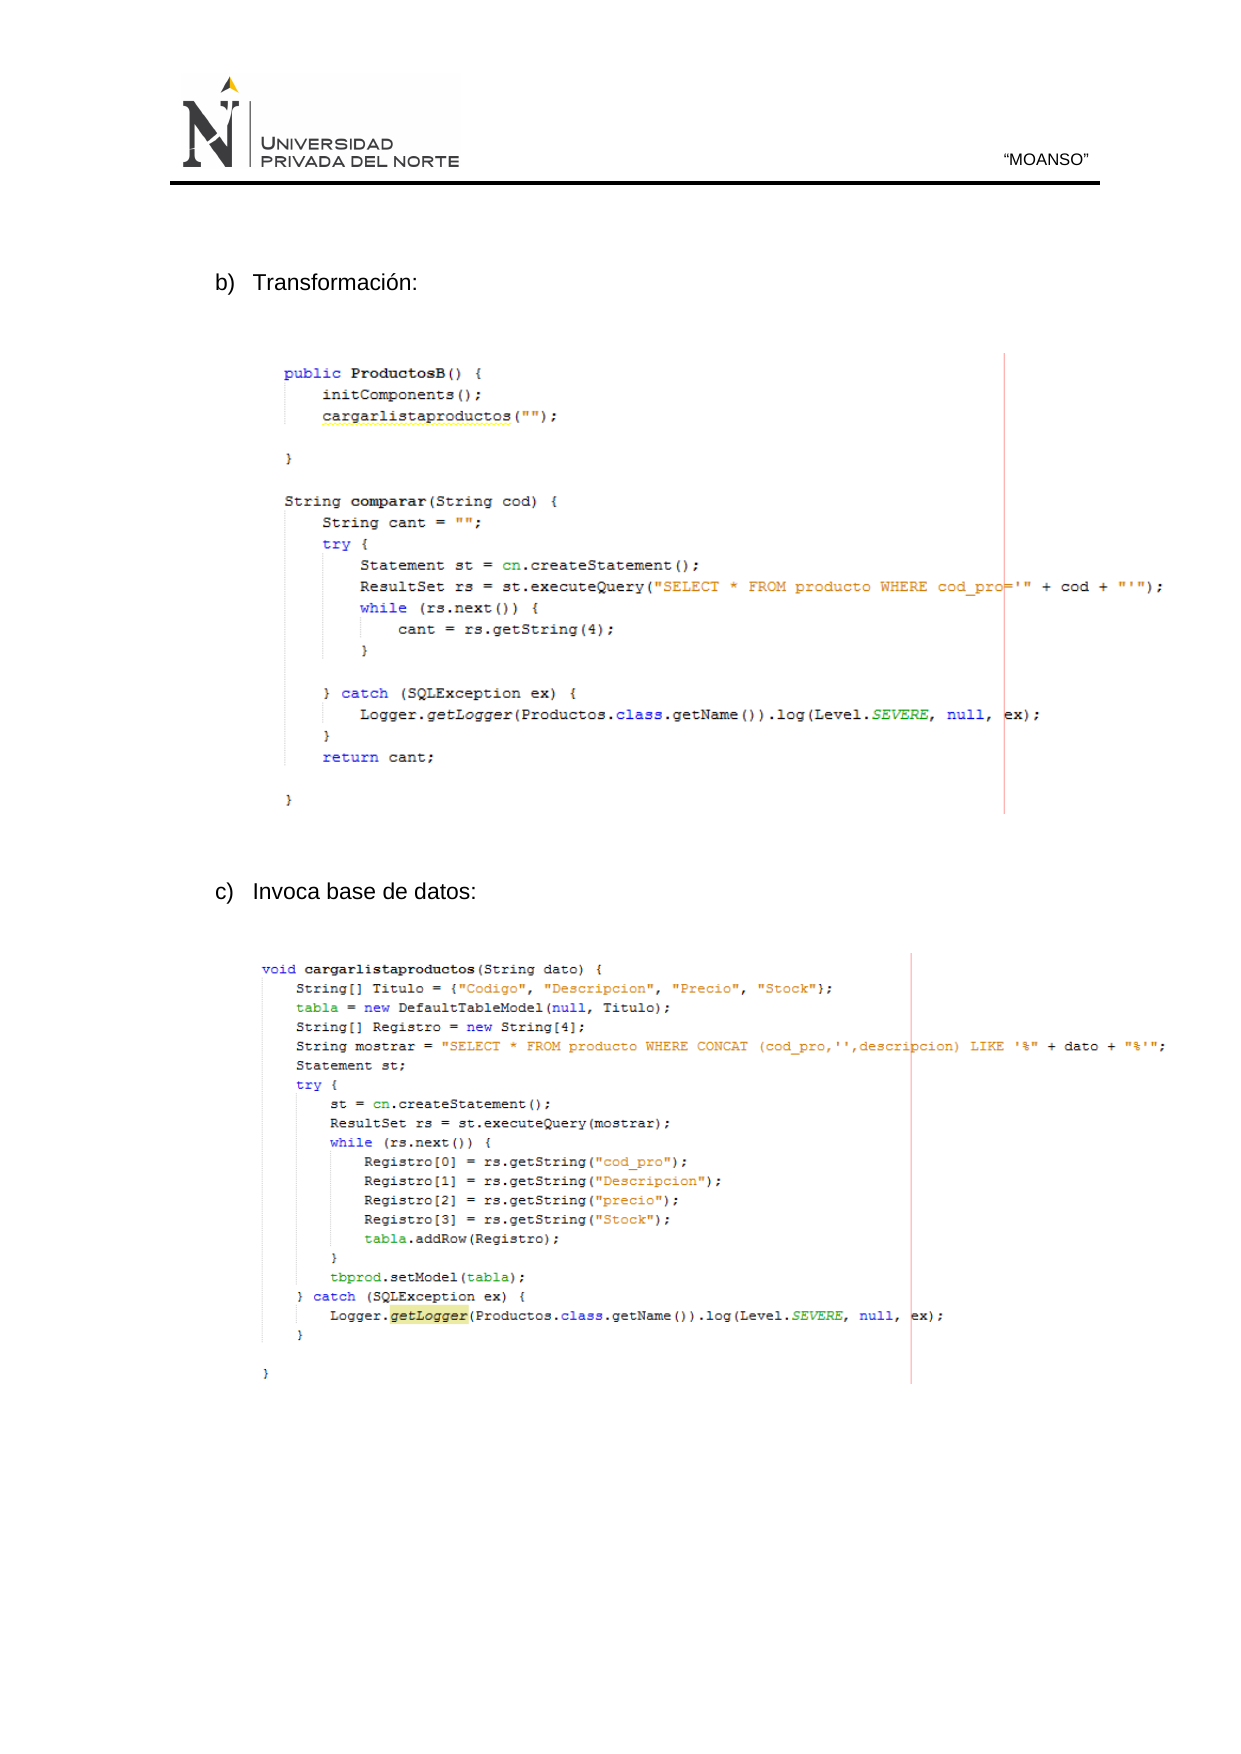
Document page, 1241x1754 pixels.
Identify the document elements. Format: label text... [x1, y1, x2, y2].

picture [181, 73, 462, 169]
picture [251, 353, 1192, 814]
picture [251, 953, 1201, 1384]
list Invoca base de datos: [215, 878, 1092, 904]
list Transformación: [215, 269, 1092, 295]
